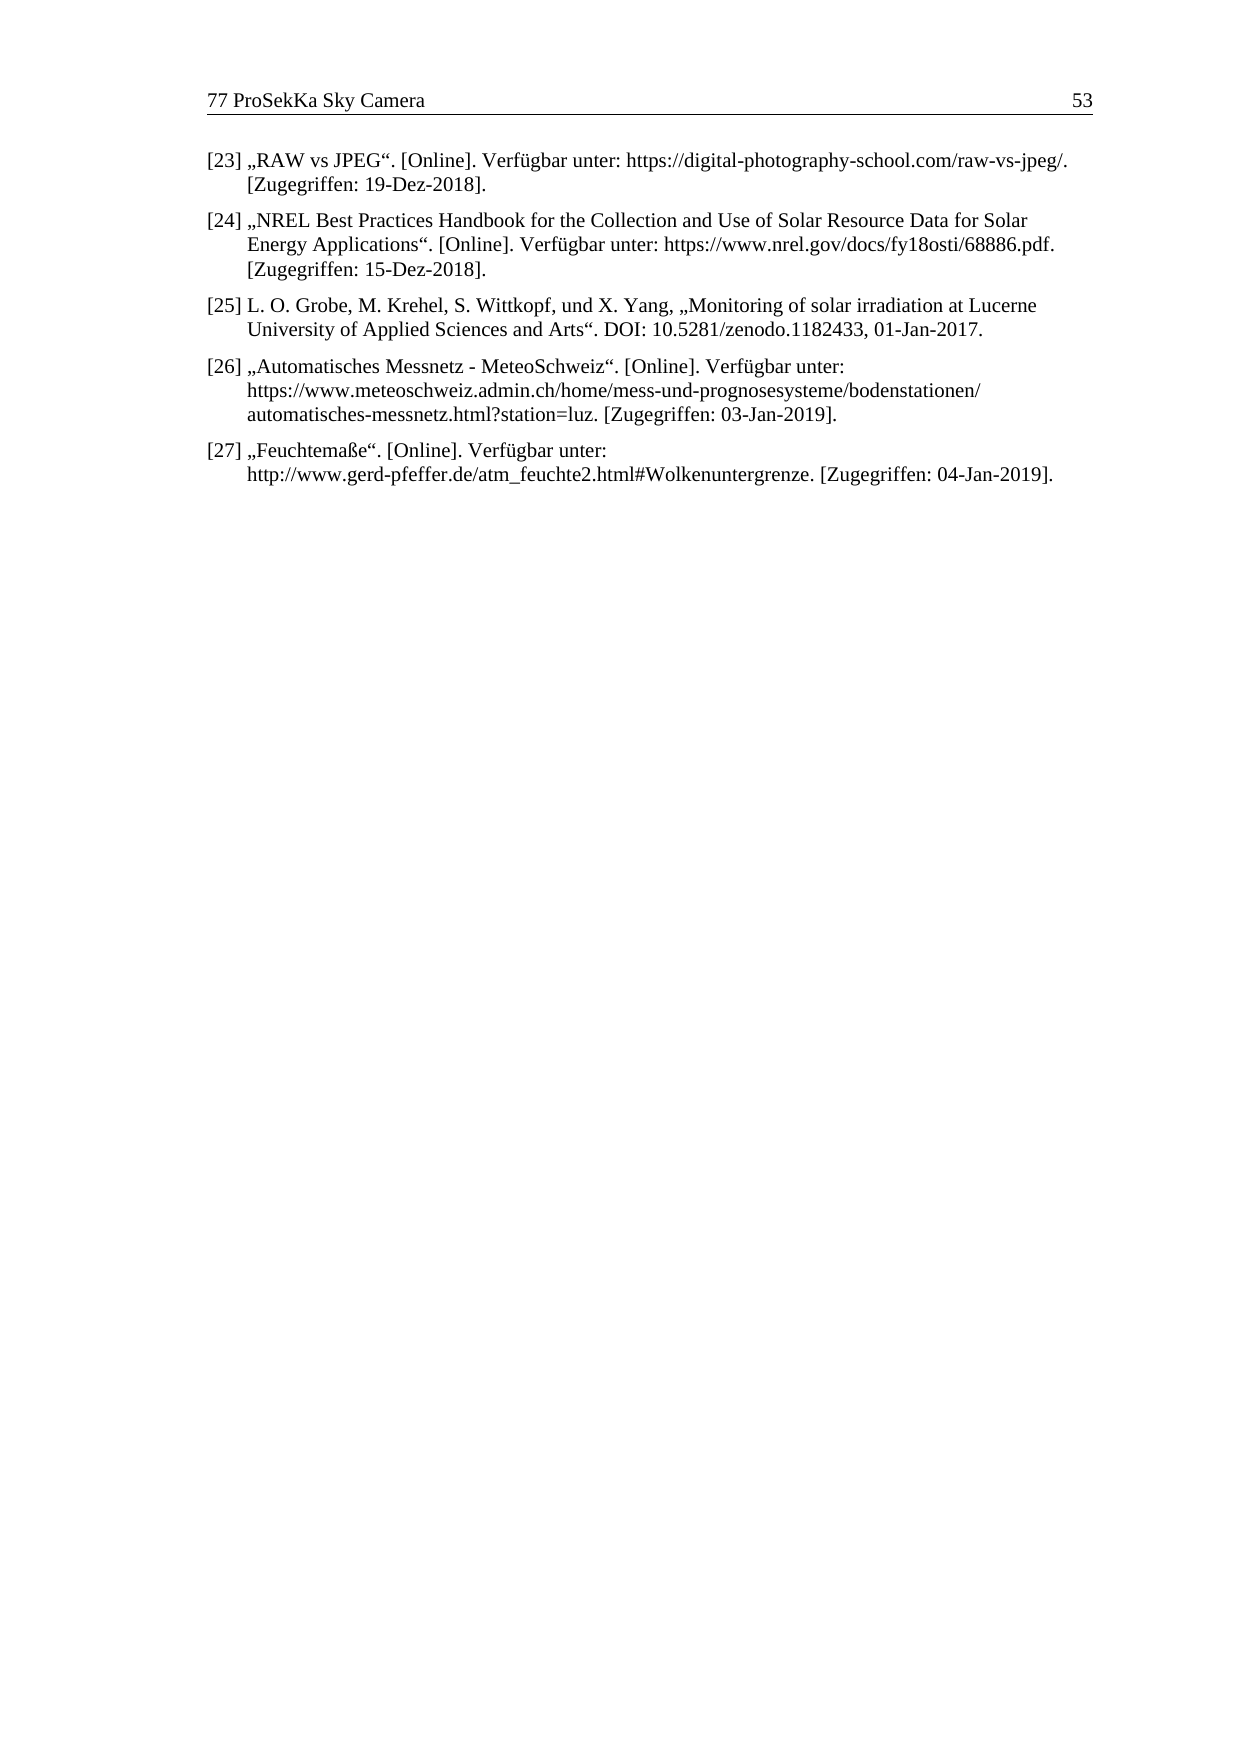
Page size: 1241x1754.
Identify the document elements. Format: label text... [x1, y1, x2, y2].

text [27] „Feuchtemaße“. [Online]. Verfügbar unter: http://www.gerd-pfeffer.de/atm_feuchte2.html#Wolkenuntergrenze. [Zugegriffen: 04-Jan-2019]. [207, 438, 1093, 486]
text [26] „Automatisches Messnetz - MeteoSchweiz“. [Online]. Verfügbar unter: https://www.meteoschweiz.admin.ch/home/mess-und-prognosesysteme/bodenstationen/automatisches-messnetz.html?station=luz. [Zugegriffen: 03-Jan-2019]. [207, 354, 1093, 426]
text [24] „NREL Best Practices Handbook for the Collection and Use of Solar Resource Data for Solar Energy Applications“. [Online]. Verfügbar unter: https://www.nrel.gov/docs/fy18osti/68886.pdf. [Zugegriffen: 15-Dez-2018]. [207, 208, 1093, 281]
text [23] „RAW vs JPEG“. [Online]. Verfügbar unter: https://digital-photography-school.com/raw-vs-jpeg/. [Zugegriffen: 19-Dez-2018]. [207, 148, 1093, 196]
text [25] L. O. Grobe, M. Krehel, S. Wittkopf, und X. Yang, „Monitoring of solar irradiation at Lucerne University of Applied Sciences and Arts“. DOI: 10.5281/zenodo.1182433, 01-Jan-2017. [207, 293, 1093, 341]
